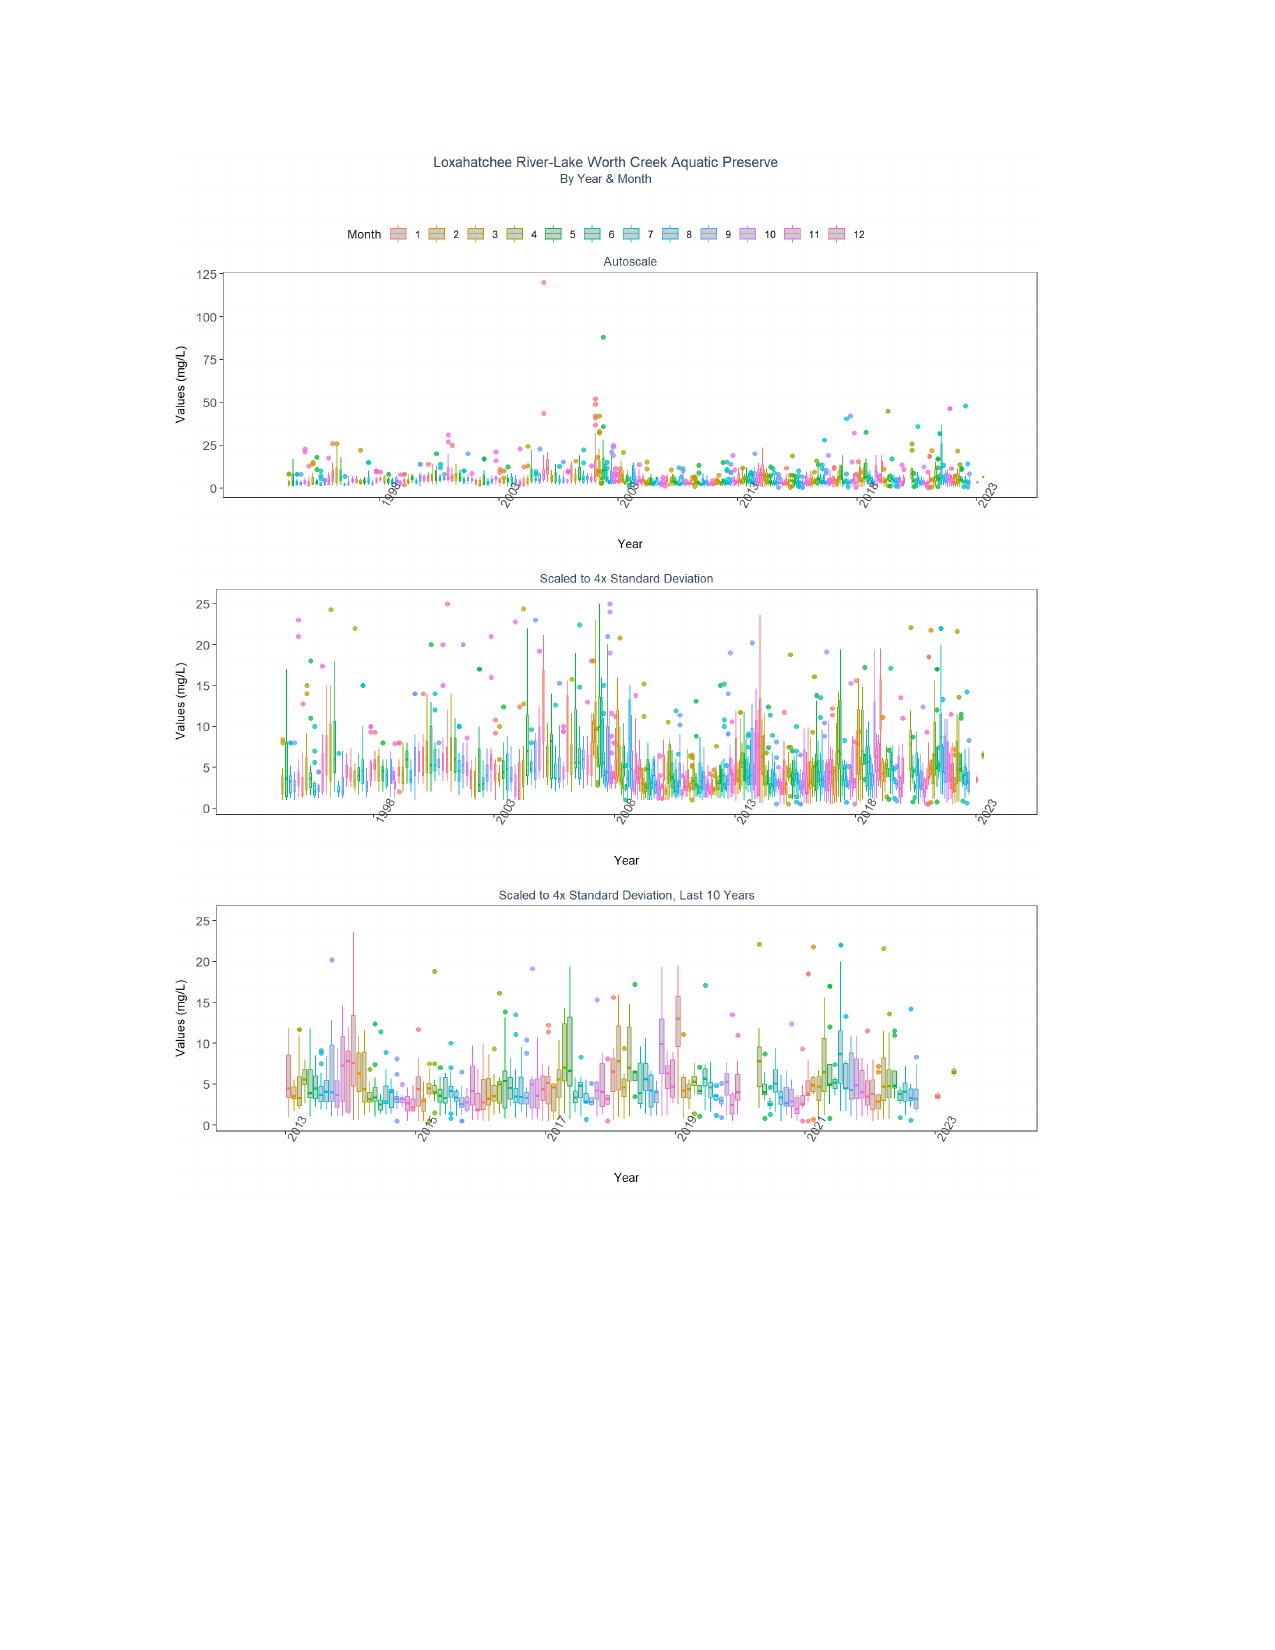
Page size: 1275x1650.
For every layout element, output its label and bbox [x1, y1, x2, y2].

picture [168, 150, 1044, 1200]
